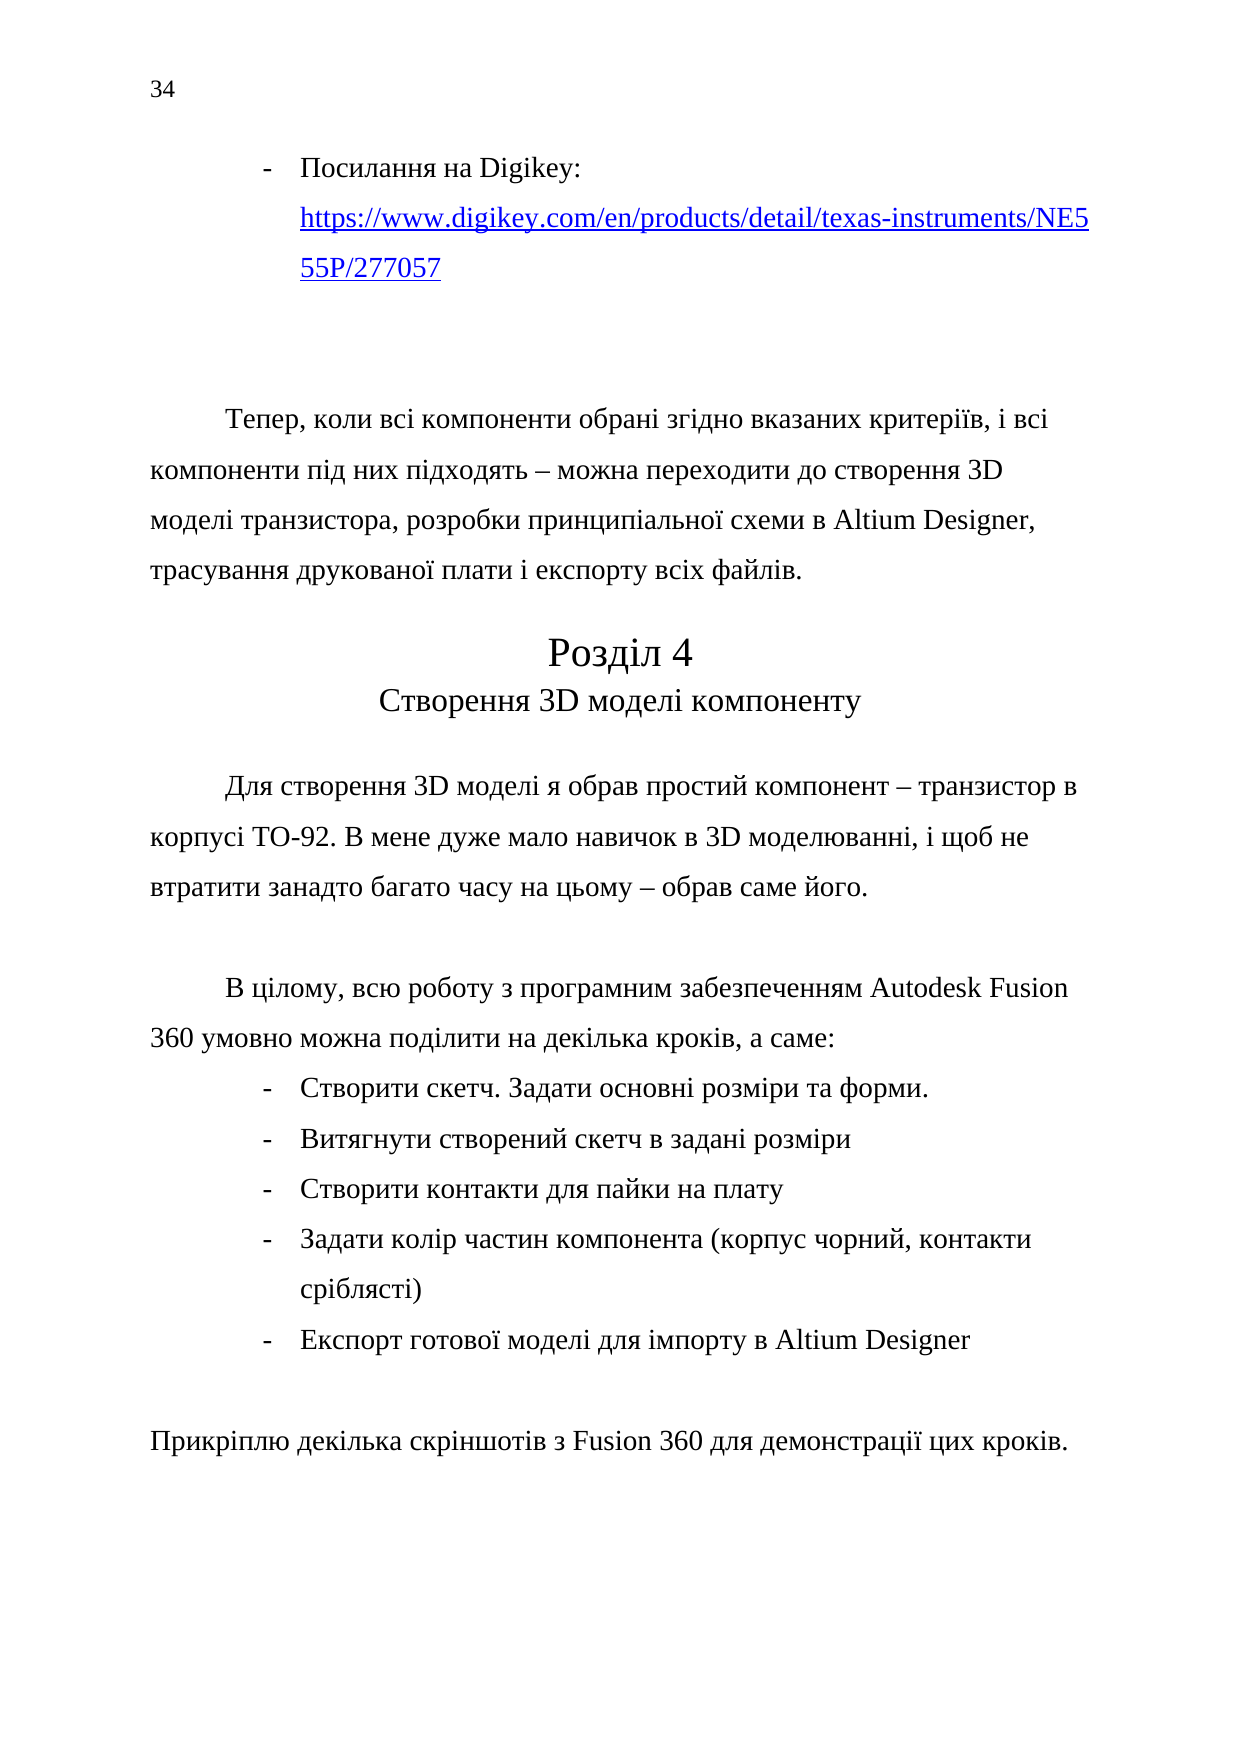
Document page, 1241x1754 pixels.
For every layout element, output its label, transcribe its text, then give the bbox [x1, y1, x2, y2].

list Створити контакти для пайки на плату [262, 1171, 1090, 1204]
subtitle Розділ 4 [150, 628, 1090, 676]
text В цілому, всю роботу з програмним забезпеченням Autodesk Fusion 360 умовно можна поділити на декілька кроків, а саме: [150, 970, 1090, 1054]
list Експорт готової моделі для імпорту в Altium Designer [262, 1322, 1090, 1356]
list Посилання на Digikey: https://www.digikey.com/en/products/detail/texas-instruments/NE555P/277057 [262, 150, 1090, 284]
text Тепер, коли всі компоненти обрані згідно вказаних критеріїв, і всі компоненти під них підходять – можна переходити до створення 3D моделі транзистора, розробки принципіальної схеми в Altium Designer, трасування друкованої плати і експорту всіх файлів. [150, 402, 1090, 586]
list Створити скетч. Задати основні розміри та форми. [262, 1070, 1090, 1104]
text Для створення 3D моделі я обрав простий компонент – транзистор в корпусі ТО-92. В мене дуже мало навичок в 3D моделюванні, і щоб не втратити занадто багато часу на цьому – обрав саме його. [150, 768, 1090, 903]
list Витягнути створений скетч в задані розміри [262, 1121, 1090, 1154]
text Прикріплю декілька скріншотів з Fusion 360 для демонстрації цих кроків. [150, 1423, 1090, 1456]
list Задати колір частин компонента (корпус чорний, контакти сріблясті) [262, 1221, 1090, 1305]
subtitle Створення 3D моделі компоненту [150, 680, 1090, 718]
